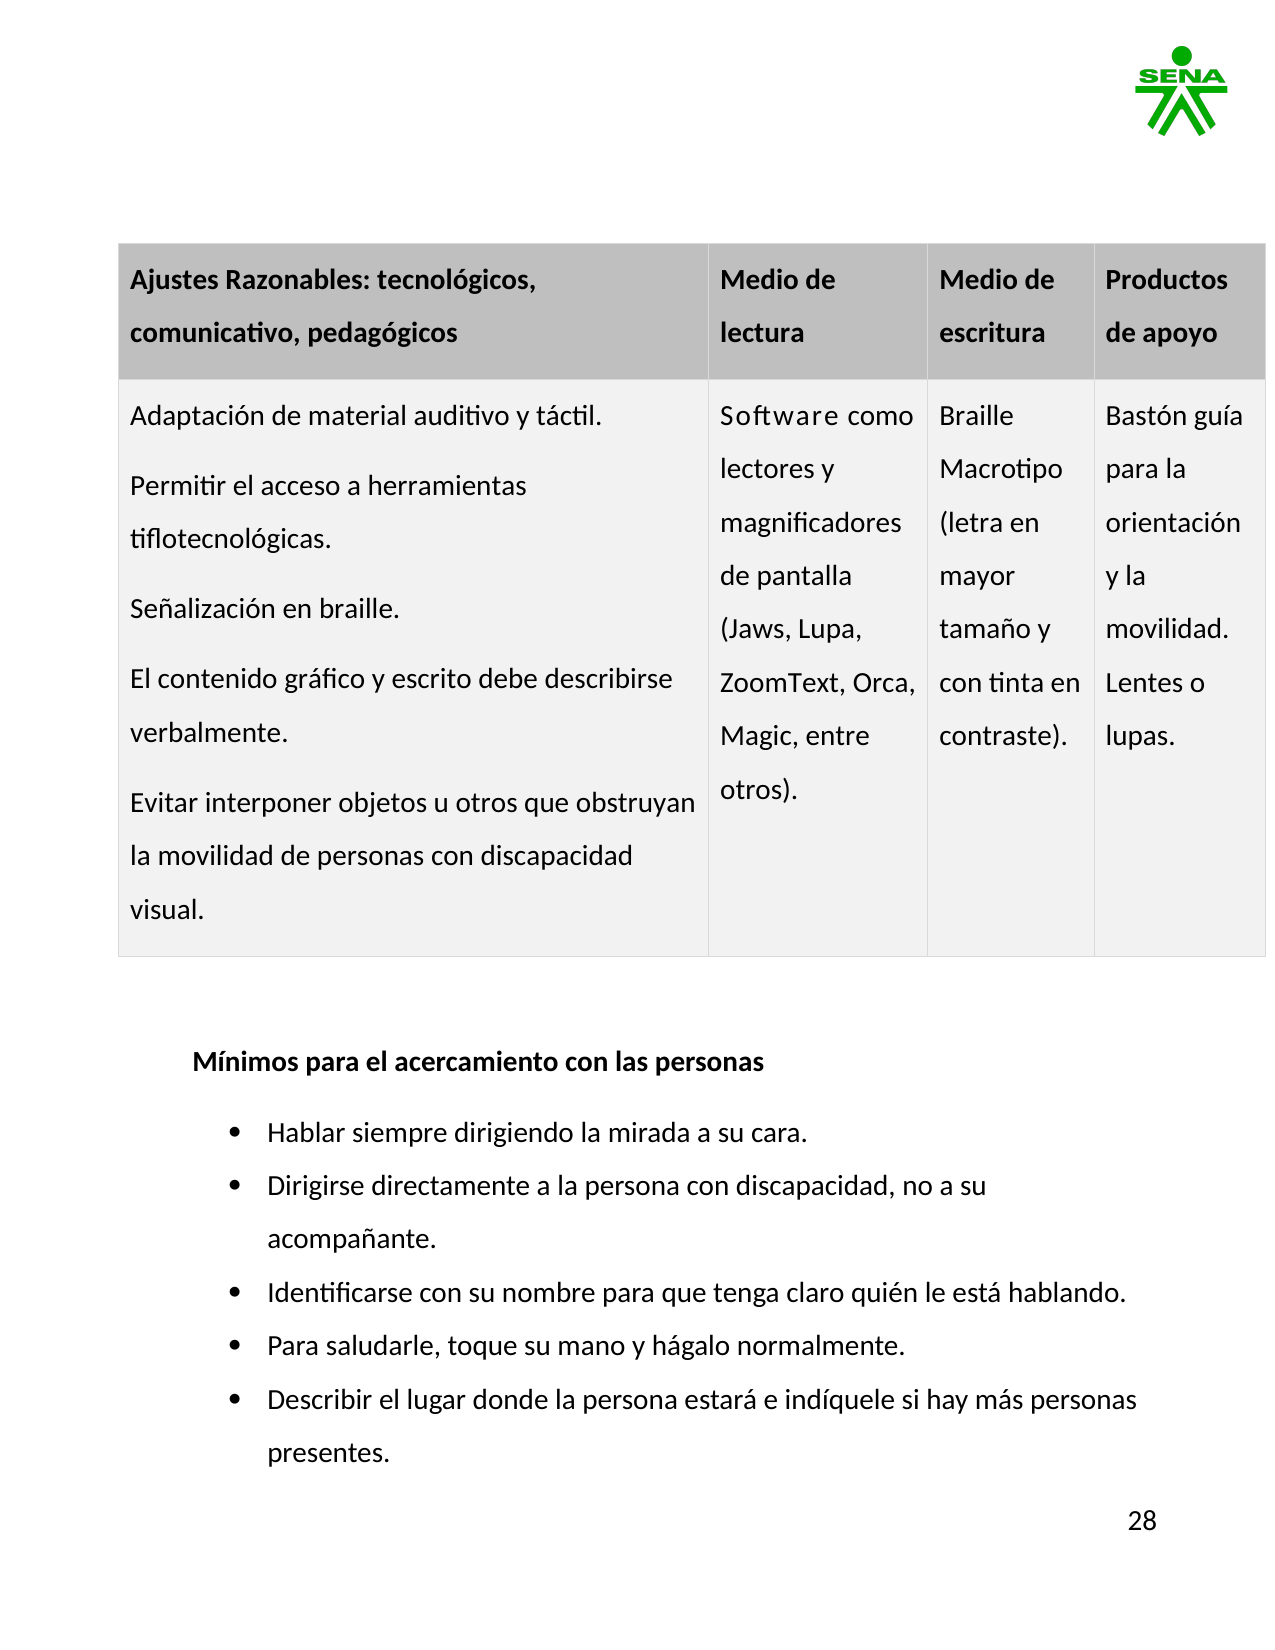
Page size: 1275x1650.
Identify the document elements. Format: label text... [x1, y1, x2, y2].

table_cell Adaptación de material auditivo y táctil. Permitir el acceso a herramientas tiflotecnológicas. Señalización en braille. El contenido gráfico y escrito debe describirse verbalmente. Evitar interponer objetos u otros que obstruyan la movilidad de personas con discapacidad visual. [119, 380, 708, 956]
table_cell Software como lectores y magnificadores de pantalla (Jaws, Lupa, ZoomText, Orca, Magic, entre otros). [709, 380, 927, 956]
list Dirigirse directamente a la persona con discapacidad, no a su acompañante. [229, 1167, 1157, 1256]
table_header Ajustes Razonables: tecnológicos, comunicativo, pedagógicos [119, 244, 708, 379]
list Describir el lugar donde la persona estará e indíquele si hay más personas presentes. [229, 1381, 1157, 1470]
table_header Medio de lectura [709, 244, 927, 379]
table_cell Braille Macrotipo (letra en mayor tamaño y con tinta en contraste). [928, 380, 1094, 956]
subtitle Mínimos para el acercamiento con las personas [118, 1043, 1157, 1079]
list Para saludarle, toque su mano y hágalo normalmente. [229, 1327, 1157, 1363]
picture [1135, 46, 1228, 136]
list Hablar siempre dirigiendo la mirada a su cara. [229, 1114, 1157, 1149]
list Identificarse con su nombre para que tenga claro quién le está hablando. [229, 1274, 1157, 1309]
table_header Medio de escritura [928, 244, 1094, 379]
table_cell Bastón guía para la orientación y la movilidad. Lentes o lupas. [1095, 380, 1265, 956]
table_header Productos de apoyo [1095, 244, 1265, 379]
